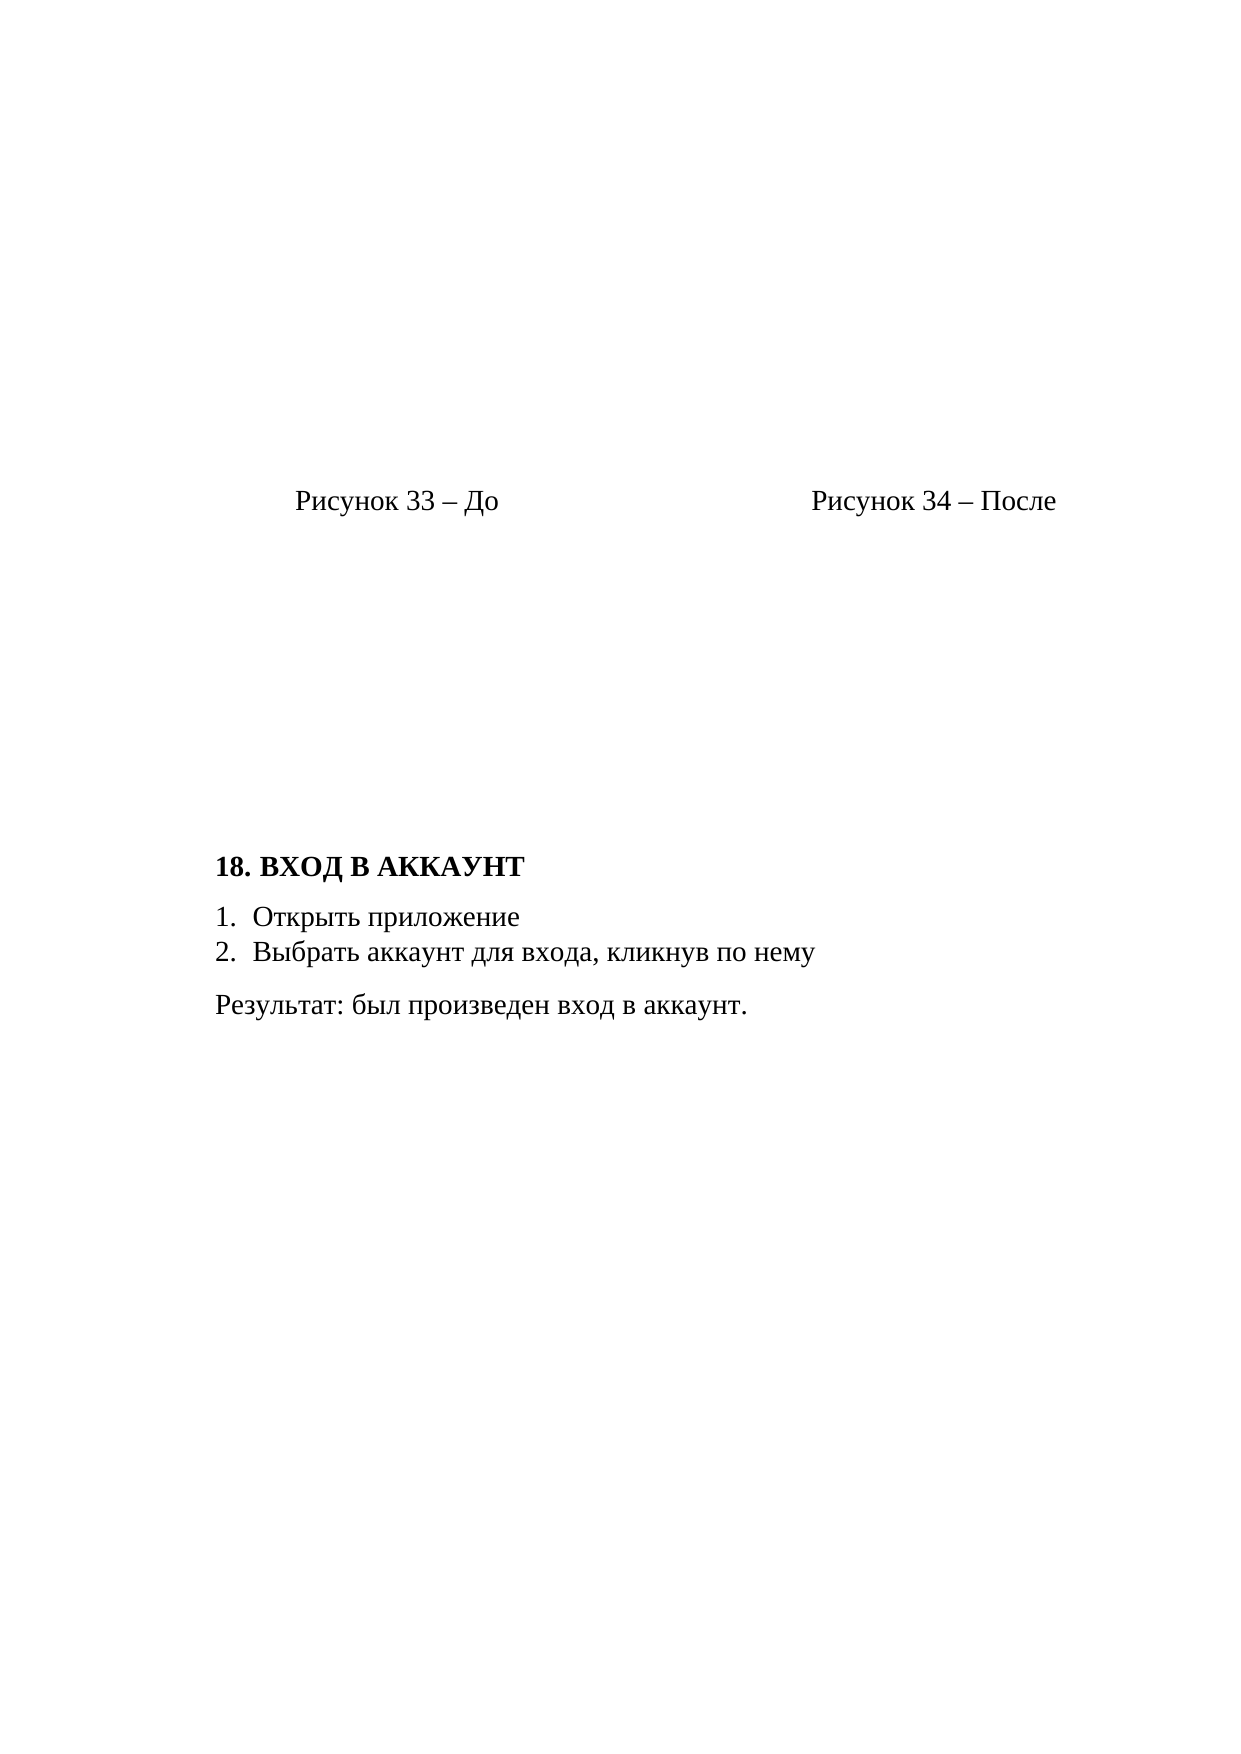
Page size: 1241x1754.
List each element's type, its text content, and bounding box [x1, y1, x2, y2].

list Выбрать аккаунт для входа, кликнув по нему [215, 934, 1152, 968]
text Результат: был произведен вход в аккаунт. [215, 987, 1152, 1020]
list ВХОД В АККАУНТ [215, 849, 1152, 882]
text Рисунок 33 – До Рисунок 34 – После [215, 483, 1152, 517]
list Открыть приложение [215, 899, 1152, 933]
